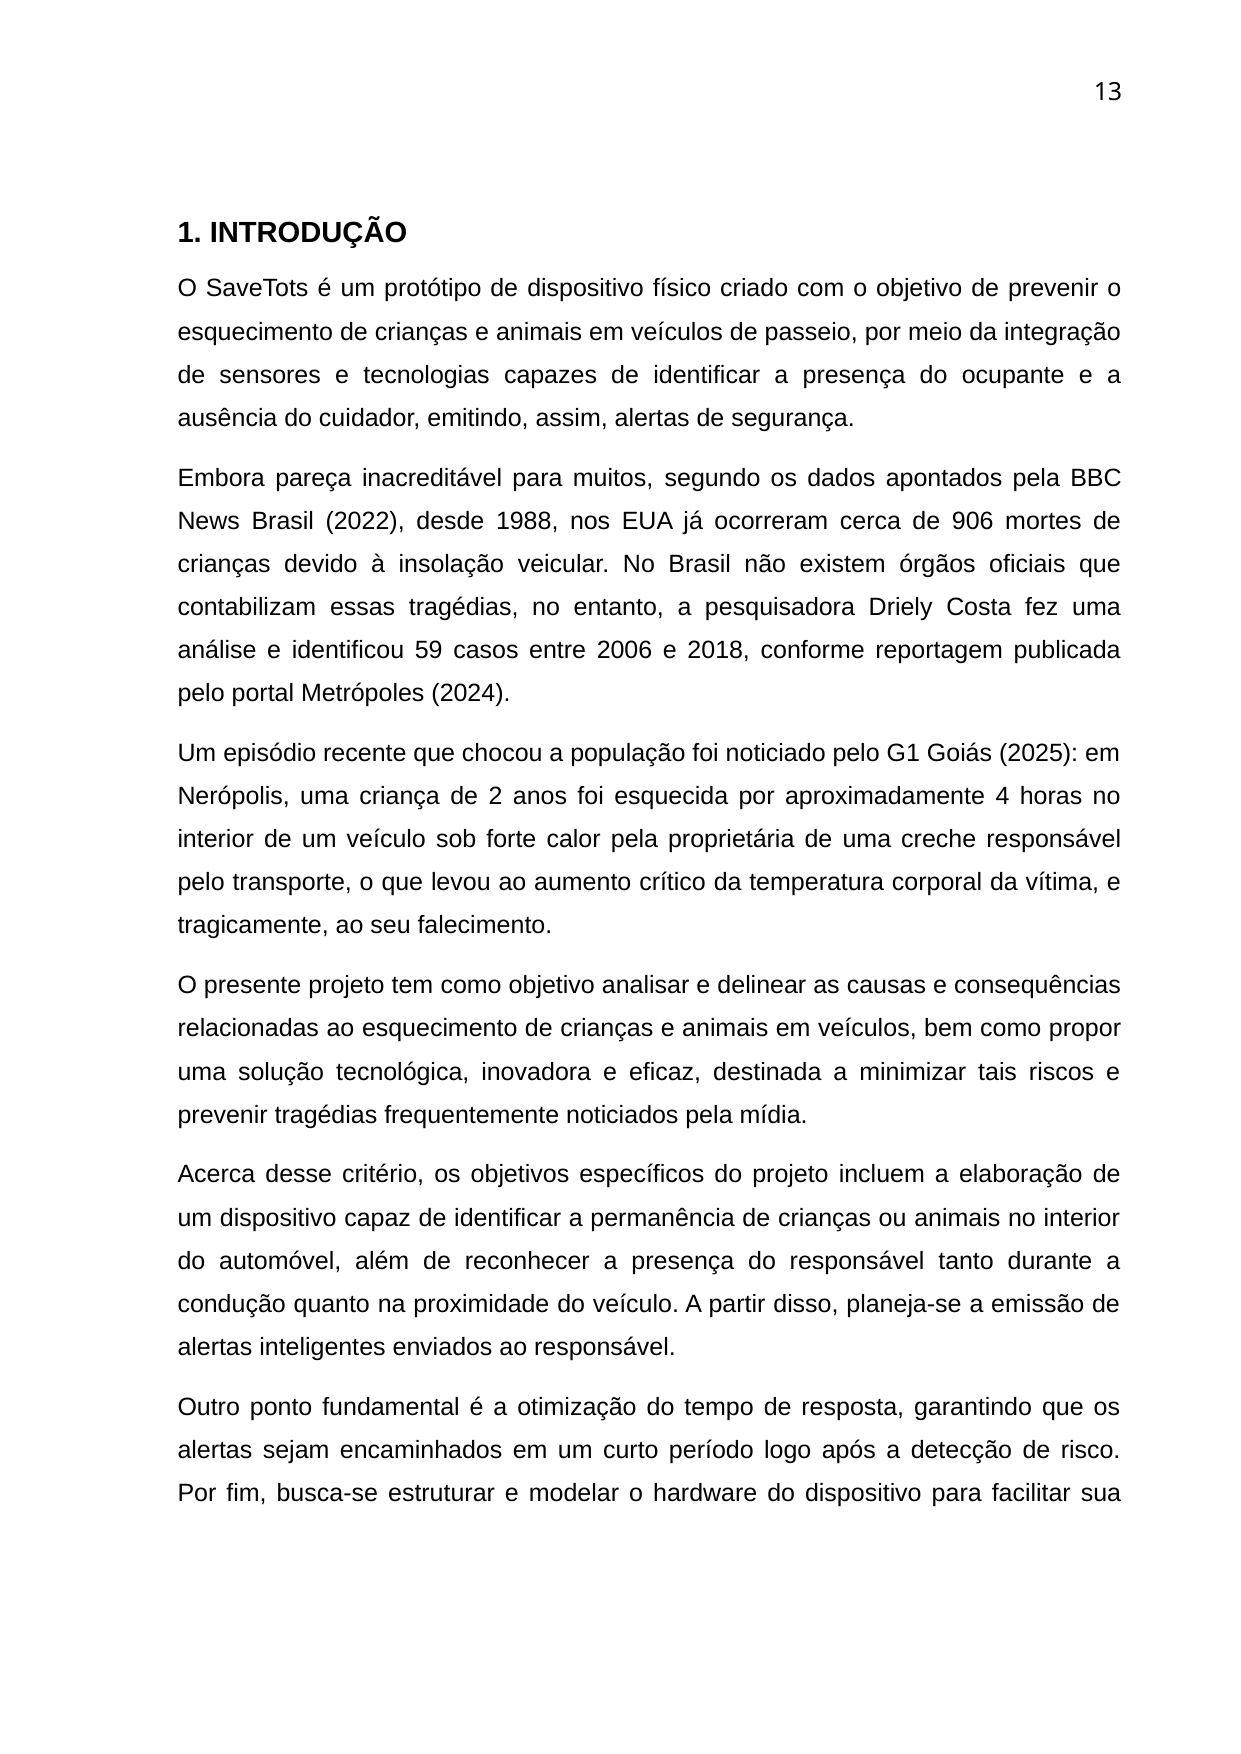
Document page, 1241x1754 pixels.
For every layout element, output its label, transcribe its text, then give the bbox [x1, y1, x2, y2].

text Acerca desse critério, os objetivos específicos do projeto incluem a elaboração de um dispositivo capaz de identificar a permanência de crianças ou animais no interior do automóvel, além de reconhecer a presença do responsável tanto durante a condução quanto na proximidade do veículo. A partir disso, planeja-se a emissão de alertas inteligentes enviados ao responsável. [177, 1159, 1122, 1361]
text Embora pareça inacreditável para muitos, segundo os dados apontados pela BBC News Brasil (2022), desde 1988, nos EUA já ocorreram cerca de 906 mortes de crianças devido à insolação veicular. No Brasil não existem órgãos oficiais que contabilizam essas tragédias, no entanto, a pesquisadora Driely Costa fez uma análise e identificou 59 casos entre 2006 e 2018, conforme reportagem publicada pelo portal Metrópoles (2024). [177, 462, 1122, 707]
subtitle 1. INTRODUÇÃO [177, 215, 1122, 248]
list O presente projeto tem como objetivo analisar e delinear as causas e consequências relacionadas ao esquecimento de crianças e animais em veículos, bem como propor uma solução tecnológica, inovadora e eficaz, destinada a minimizar tais riscos e prevenir tragédias frequentemente noticiados pela mídia. [177, 970, 1122, 1128]
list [177, 1392, 1122, 1507]
list O SaveTots é um protótipo de dispositivo físico criado com o objetivo de prevenir o esquecimento de crianças e animais em veículos de passeio, por meio da integração de sensores e tecnologias capazes de identificar a presença do ocupante e a ausência do cuidador, emitindo, assim, alertas de segurança. [177, 273, 1122, 431]
text Um episódio recente que chocou a população foi noticiado pelo G1 Goiás (2025): em Nerópolis, uma criança de 2 anos foi esquecida por aproximadamente 4 horas no interior de um veículo sob forte calor pela proprietária de uma creche responsável pelo transporte, o que levou ao aumento crítico da temperatura corporal da vítima, e tragicamente, ao seu falecimento. [177, 738, 1122, 939]
